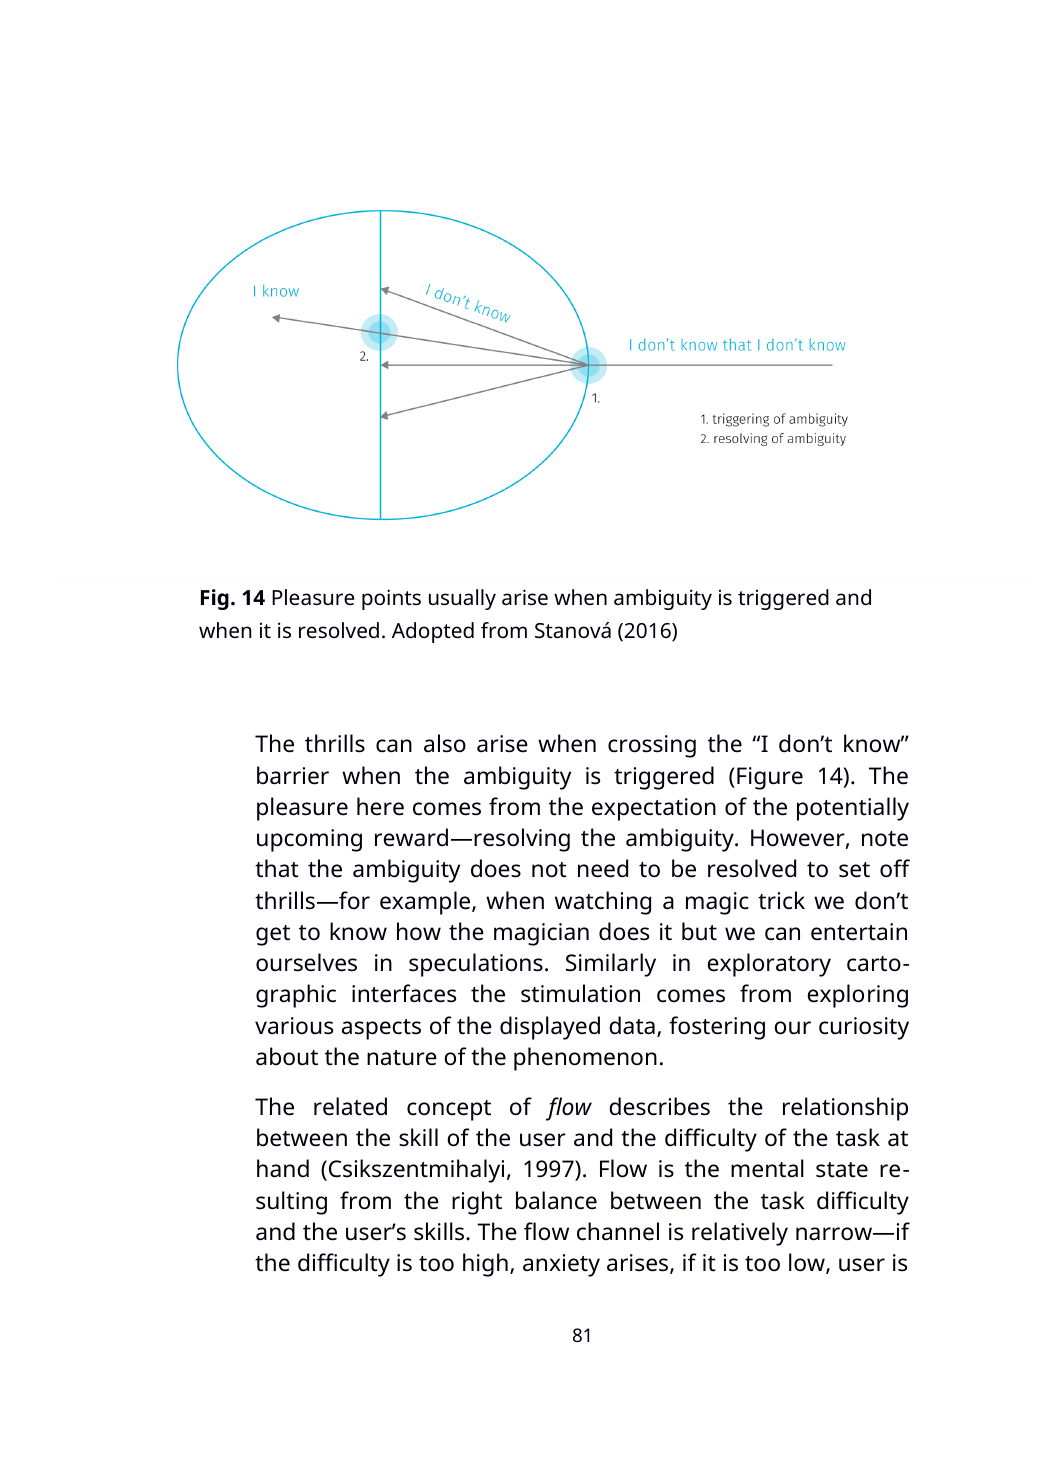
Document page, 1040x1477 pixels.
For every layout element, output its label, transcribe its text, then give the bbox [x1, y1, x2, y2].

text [255, 1091, 910, 1278]
picture [55, 150, 1040, 579]
text Fig. 14 Pleasure points usually arise when ambiguity is triggered and when it is resolved. Adopted from Stanová (2016) [199, 579, 910, 644]
text The thrills can also arise when crossing the “I don’t know” barrier when the ambiguity is triggered (Figure 14). The pleasure here comes from the expectation of the potentially upcoming reward—resolving the ambiguity. However, note that the ambiguity does not need to be resolved to set off thrills—for example, when watching a magic trick we don’t get to know how the magician does it but we can entertain ourselves in speculations. Similarly in exploratory cartographic interfaces the stimulation comes from exploring various aspects of the displayed data, fostering our curiosity about the nature of the phenomenon. [255, 728, 910, 1072]
